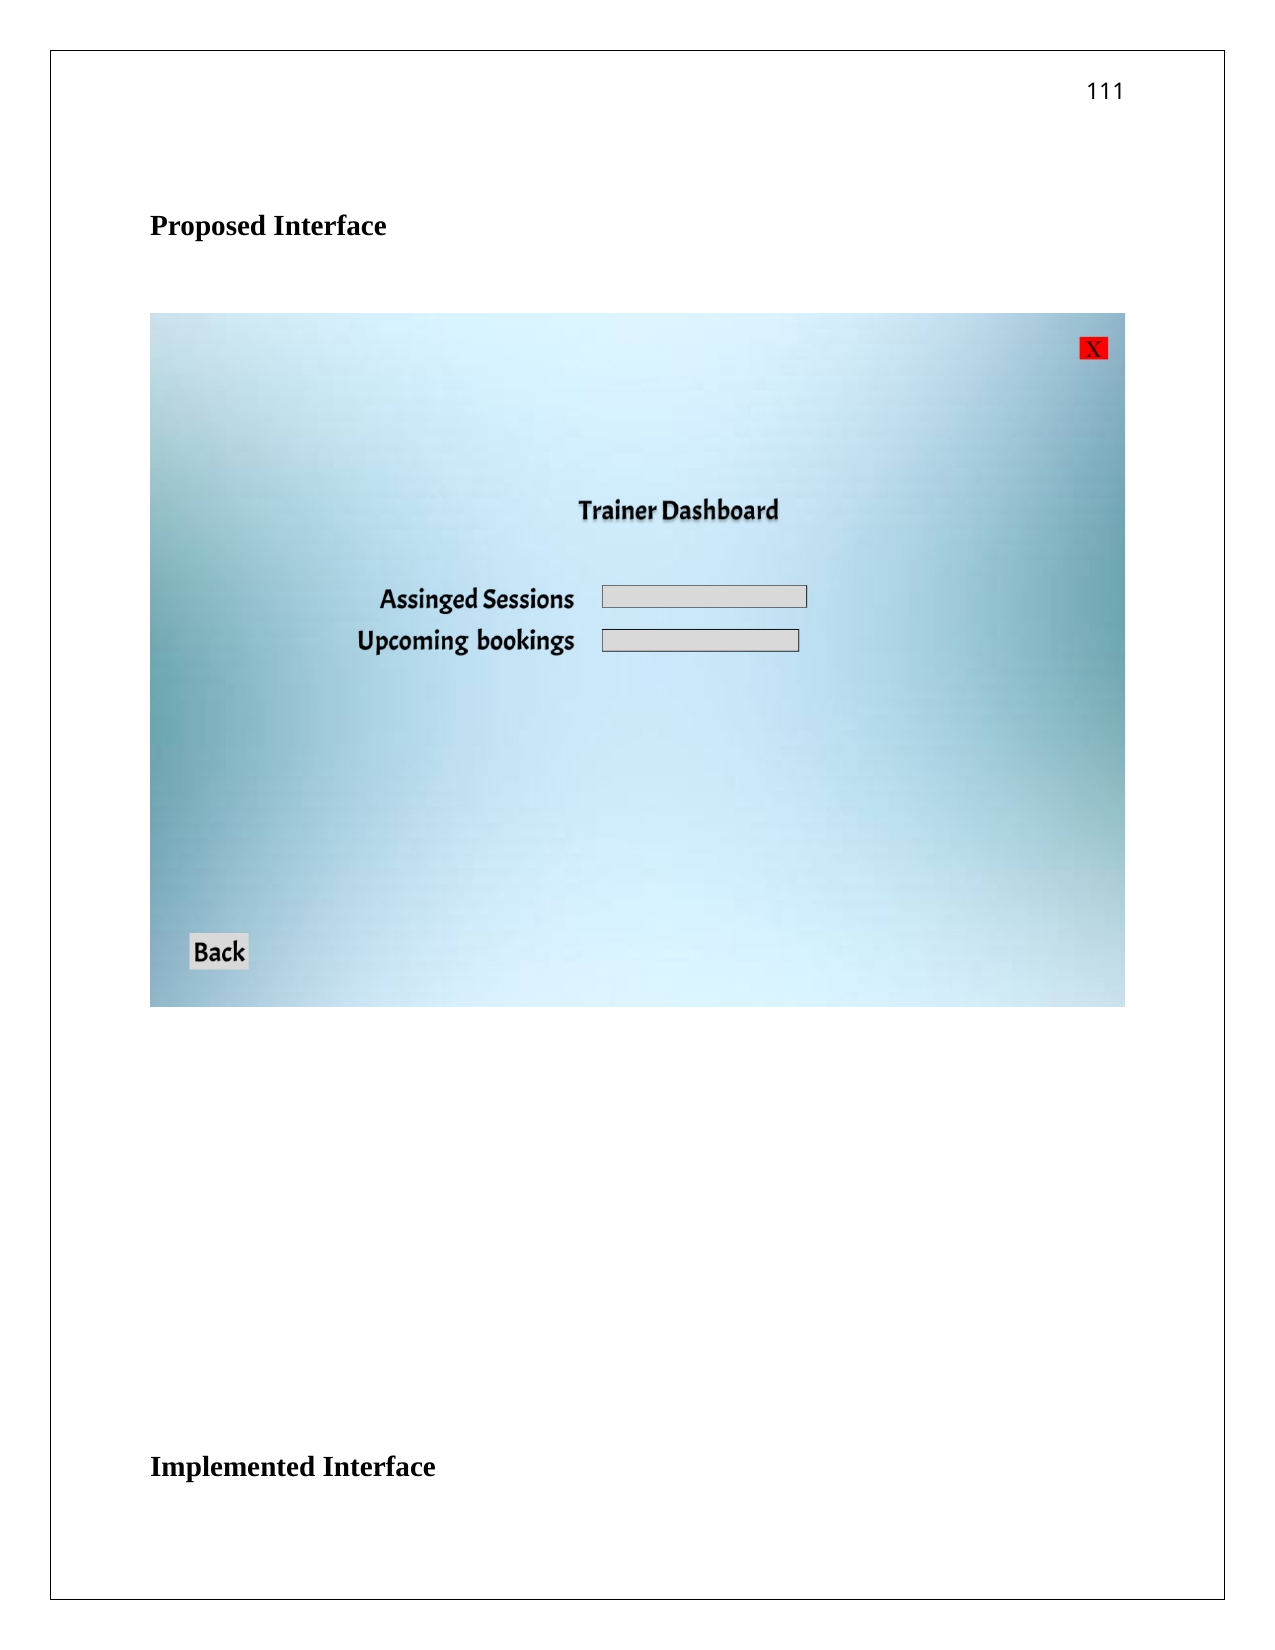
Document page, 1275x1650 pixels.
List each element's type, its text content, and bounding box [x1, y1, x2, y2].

text Implemented Interface [150, 1449, 1125, 1482]
picture [150, 313, 1125, 1007]
text Proposed Interface [150, 208, 1125, 242]
